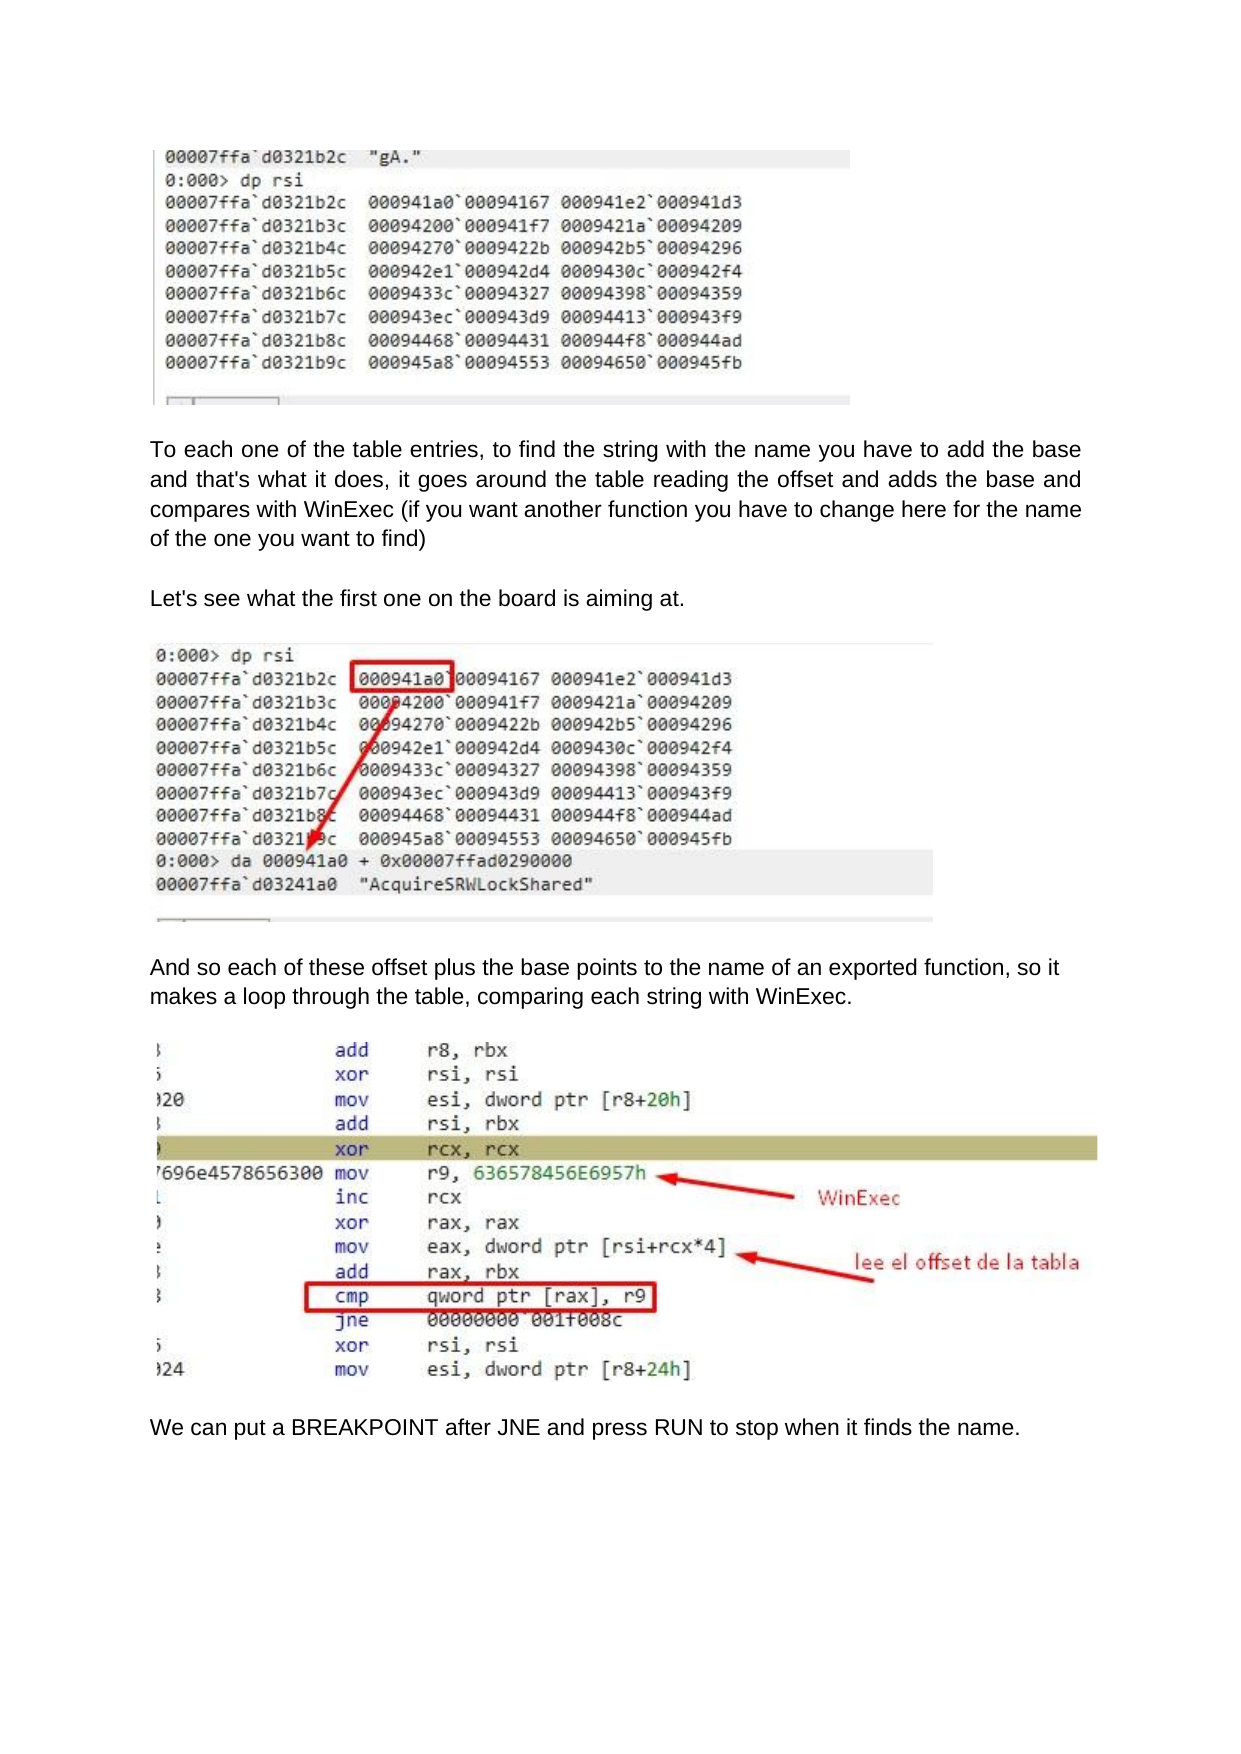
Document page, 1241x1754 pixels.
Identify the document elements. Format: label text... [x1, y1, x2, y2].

text We can put a BREAKPOINT after JNE and press RUN to stop when it finds the name. [149, 1413, 1089, 1440]
picture [156, 1042, 1098, 1382]
picture [153, 150, 851, 405]
picture [150, 643, 933, 922]
text And so each of these offset plus the base points to the name of an exported function, so it makes a loop through the table, comparing each string with WinExec. [149, 954, 1089, 1010]
text Let's see what the first one on the board is aiming at. [149, 585, 1089, 611]
text To each one of the table entries, to find the string with the name you have to add the base and that's what it does, it goes around the table reading the offset and adds the base and compares with WinExec (if you want another function you have to change here for the name of the one you want to find) [149, 436, 1083, 552]
